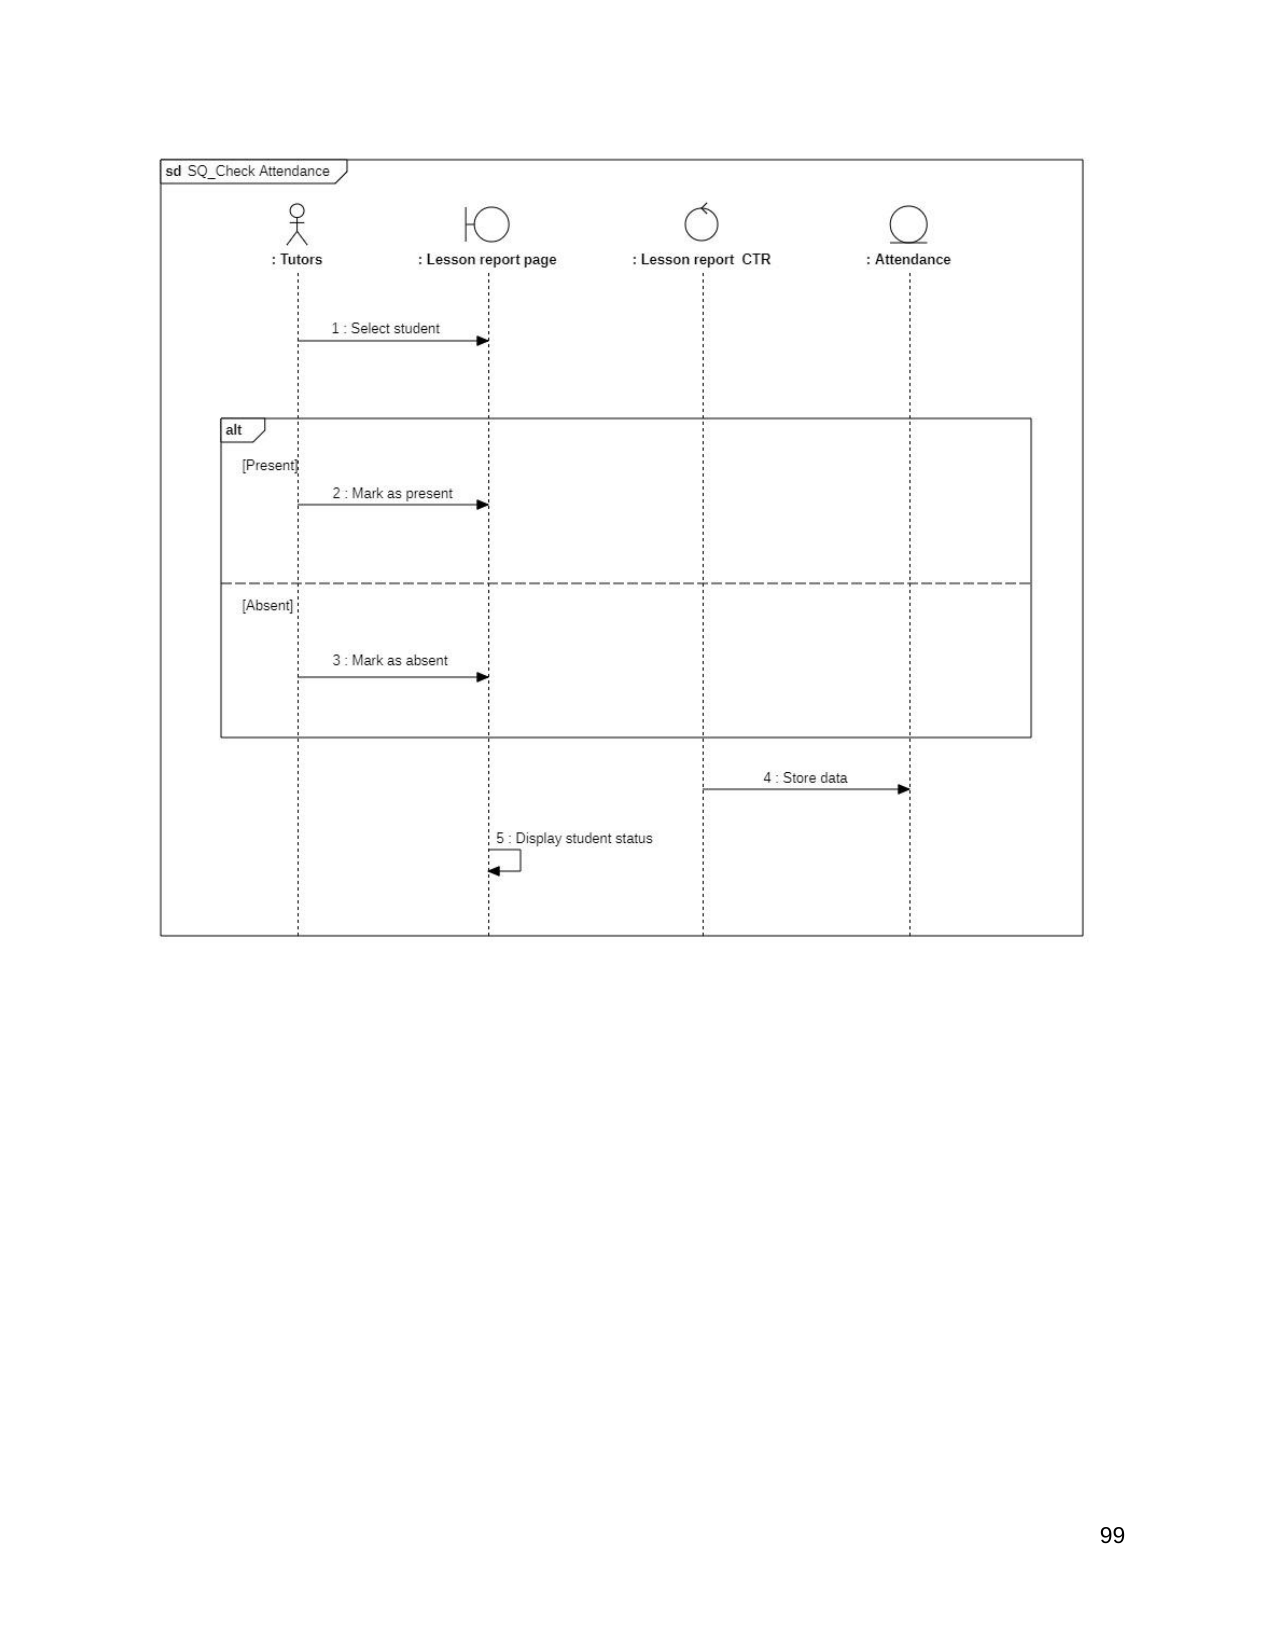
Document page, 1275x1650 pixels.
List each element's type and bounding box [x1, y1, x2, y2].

picture [150, 150, 1125, 979]
